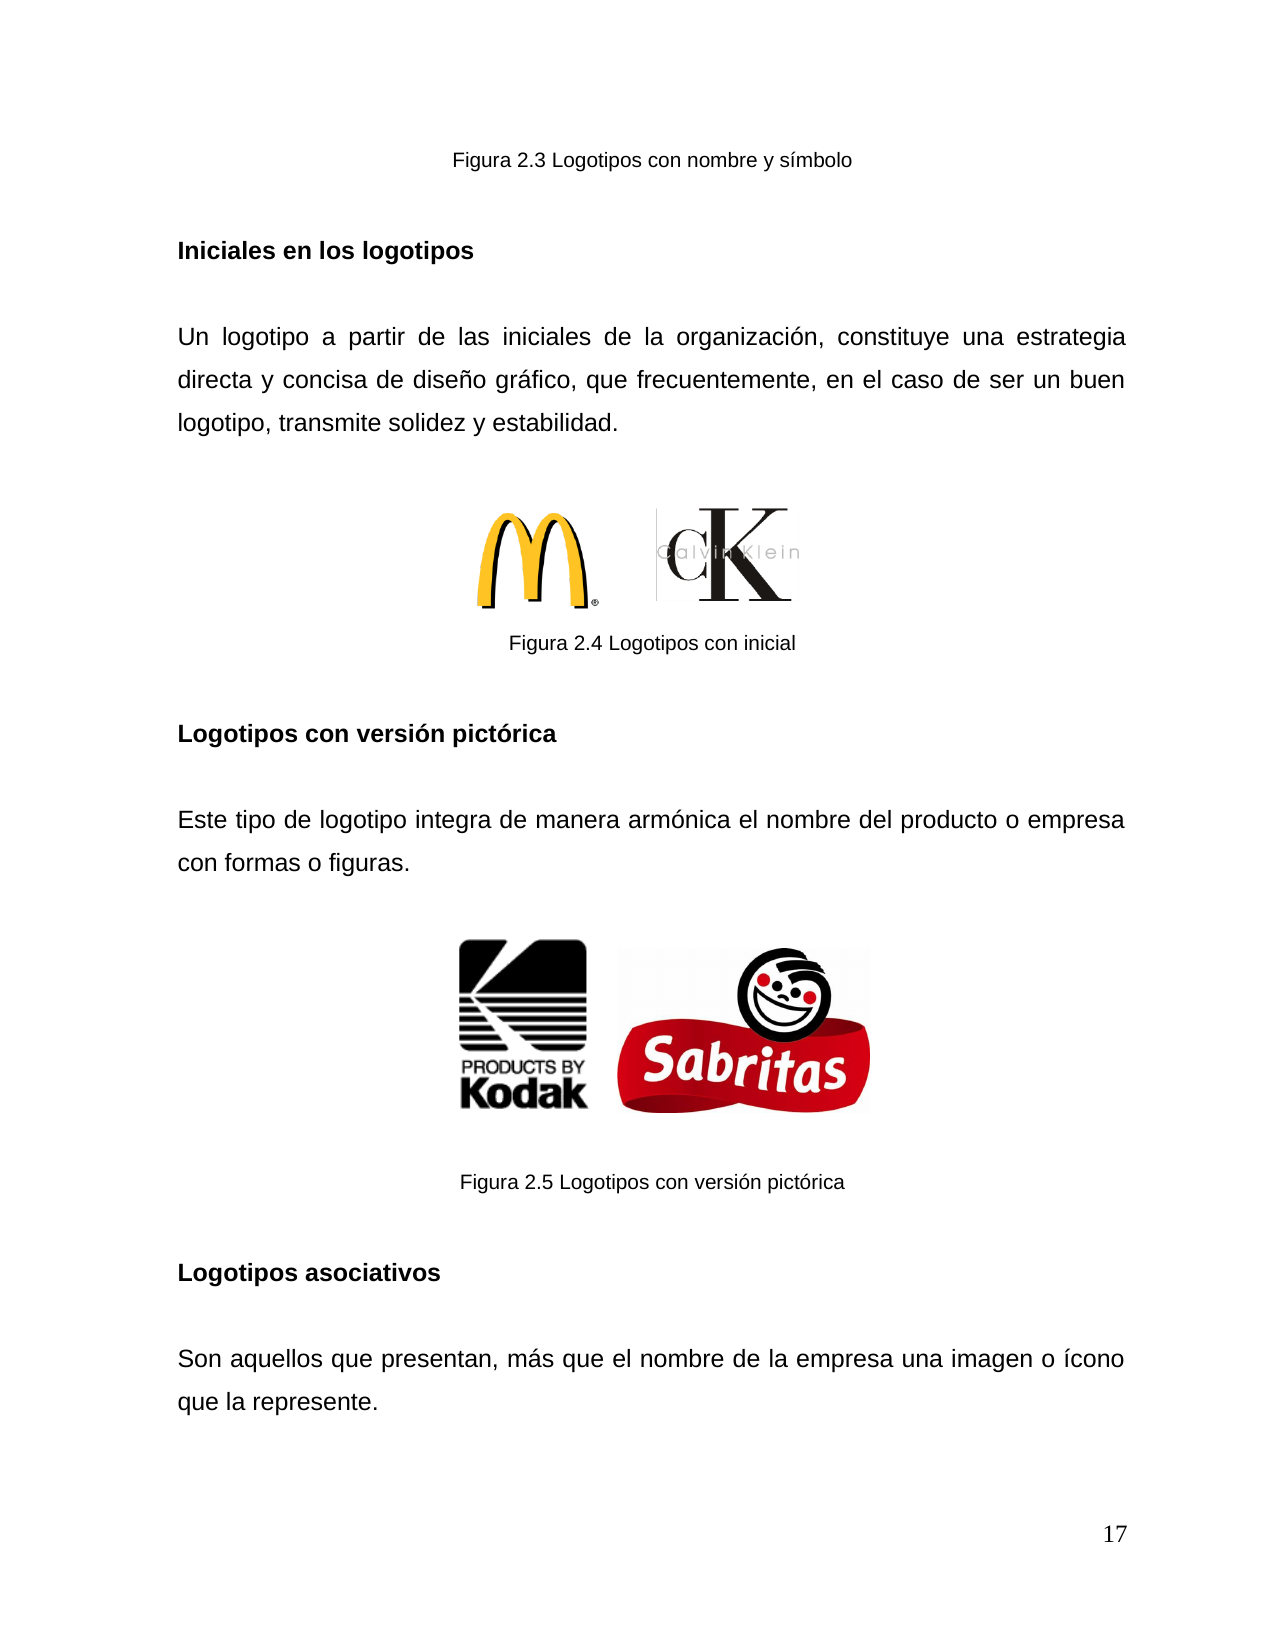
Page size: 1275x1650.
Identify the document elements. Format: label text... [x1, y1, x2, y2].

text Son aquellos que presentan, más que el nombre de la empresa una imagen o ícono que la represente. [177, 1344, 1127, 1416]
picture [434, 934, 612, 1113]
picture [614, 494, 841, 617]
picture [463, 501, 608, 617]
picture [617, 948, 870, 1113]
text Logotipos con versión pictórica [177, 719, 1127, 747]
text Iniciales en los logotipos [177, 236, 1127, 264]
text Logotipos asociativos [177, 1258, 1127, 1286]
text Este tipo de logotipo integra de manera armónica el nombre del producto o empresa con formas o figuras. [177, 805, 1127, 877]
text Un logotipo a partir de las iniciales de la organización, constituye una estrategia directa y concisa de diseño gráfico, que frecuentemente, en el caso de ser un buen logotipo, transmite solidez y estabilidad. [177, 322, 1127, 437]
